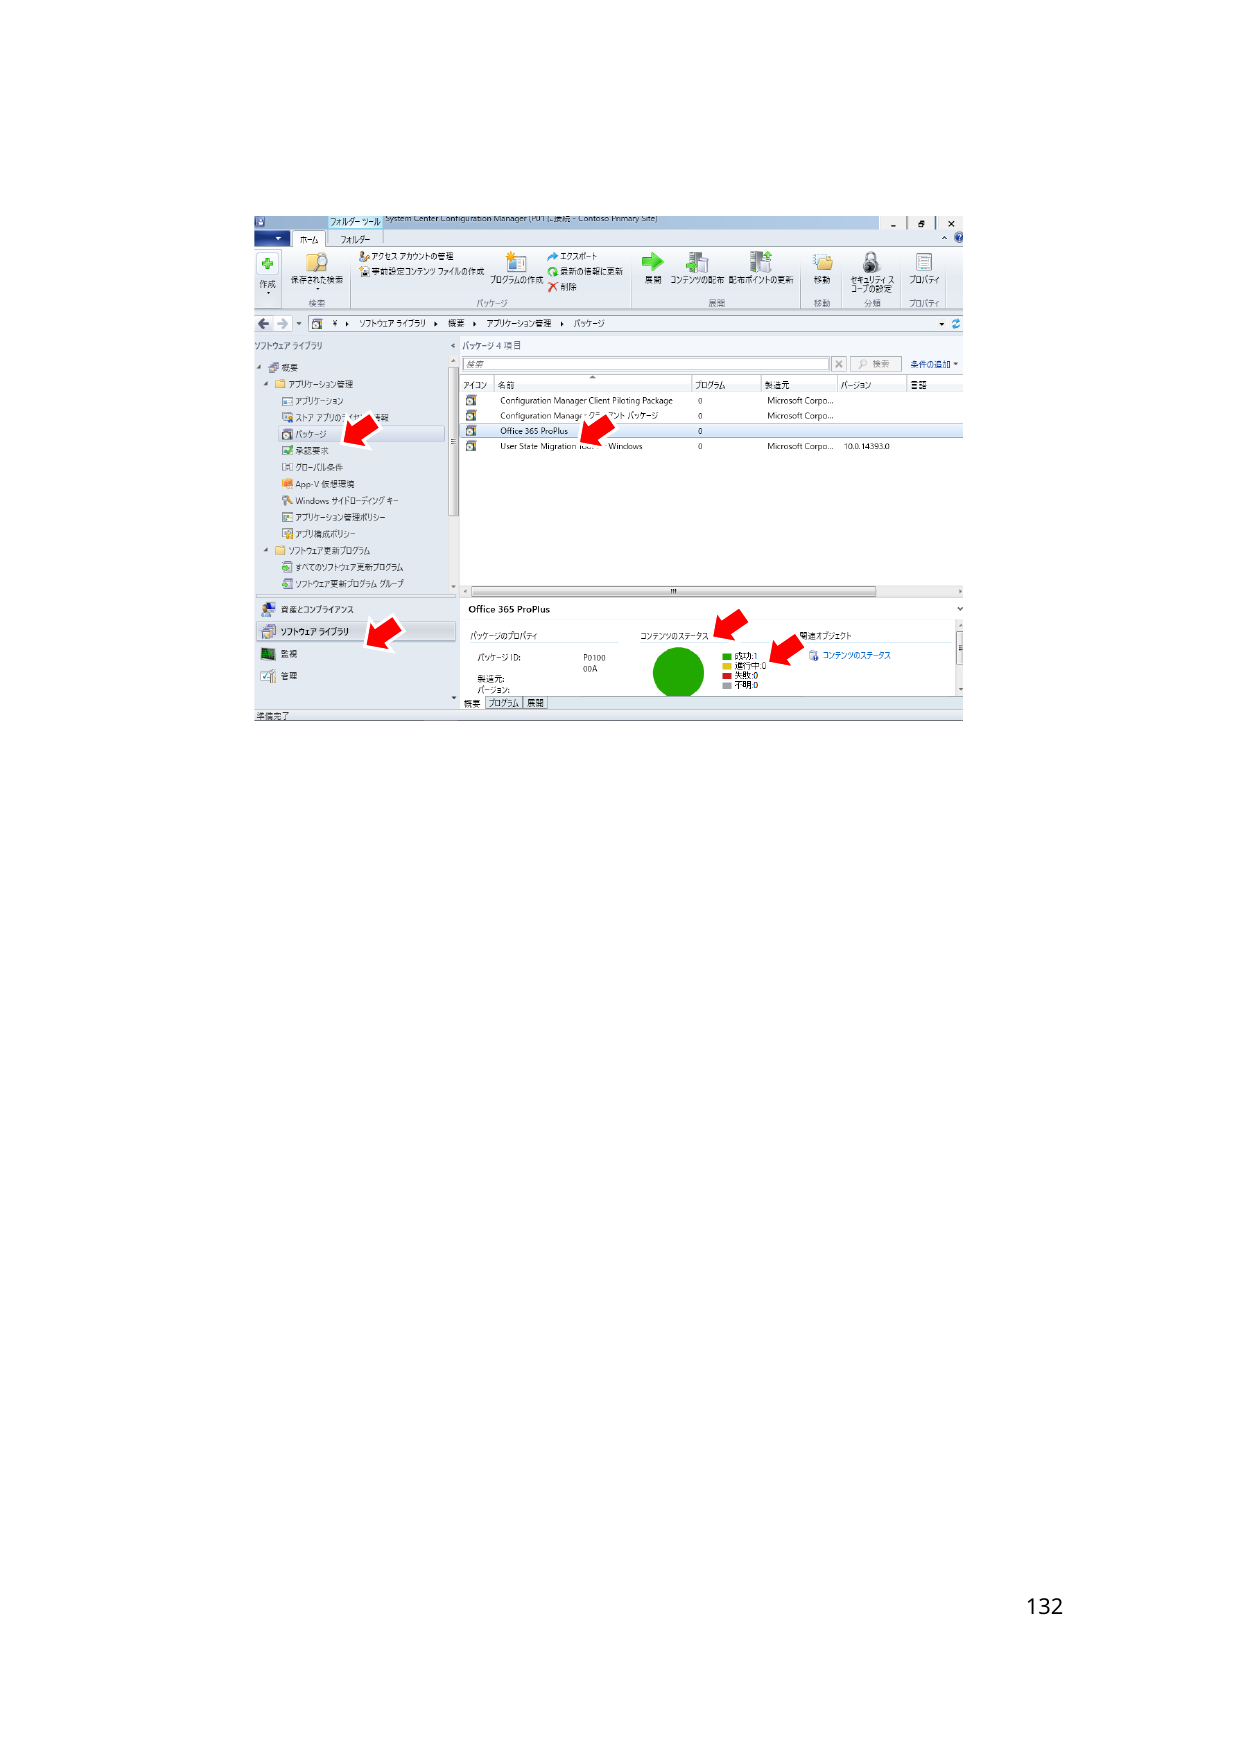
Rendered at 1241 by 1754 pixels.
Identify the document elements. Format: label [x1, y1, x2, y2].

picture [254, 216, 963, 721]
